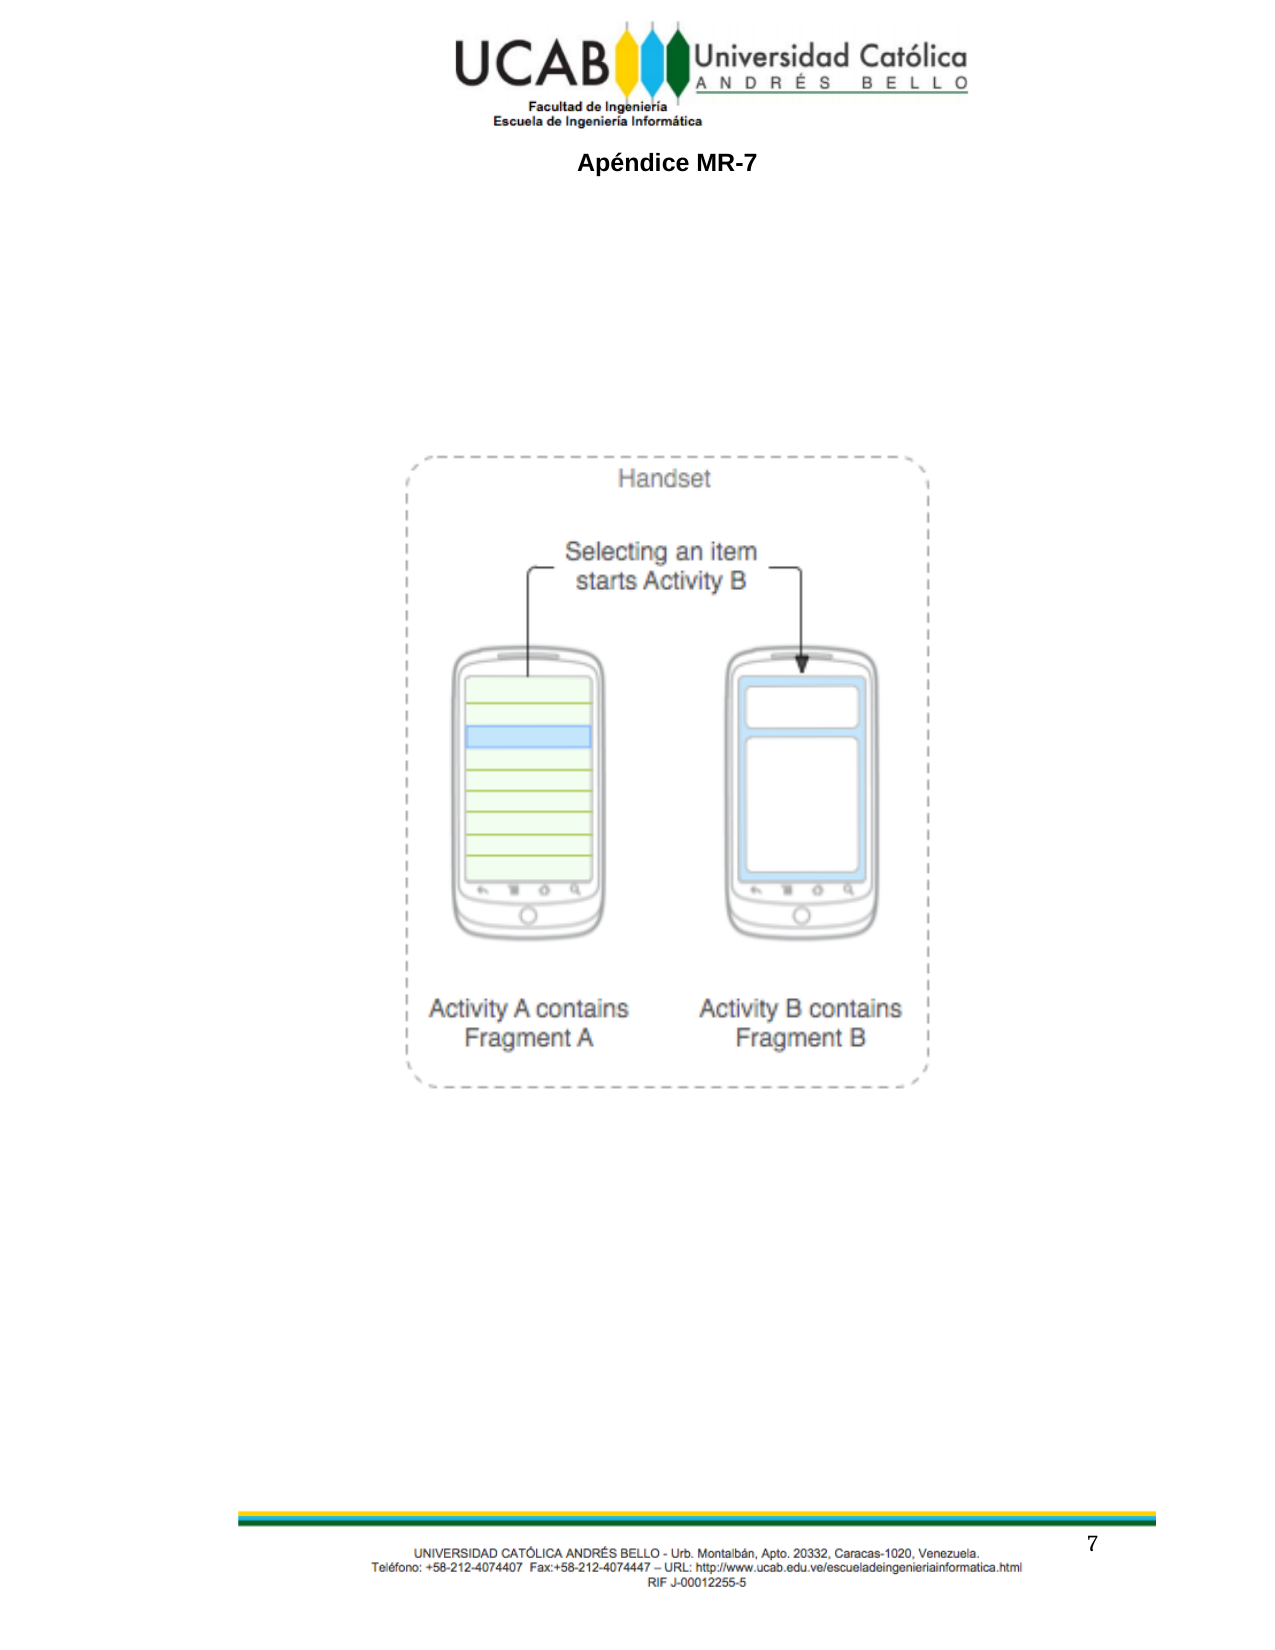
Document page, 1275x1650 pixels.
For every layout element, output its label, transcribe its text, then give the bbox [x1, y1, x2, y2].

picture [414, 0, 1033, 144]
picture [236, 1508, 1156, 1595]
picture [375, 447, 959, 1093]
subtitle Apéndice MR-7 [236, 148, 1098, 176]
